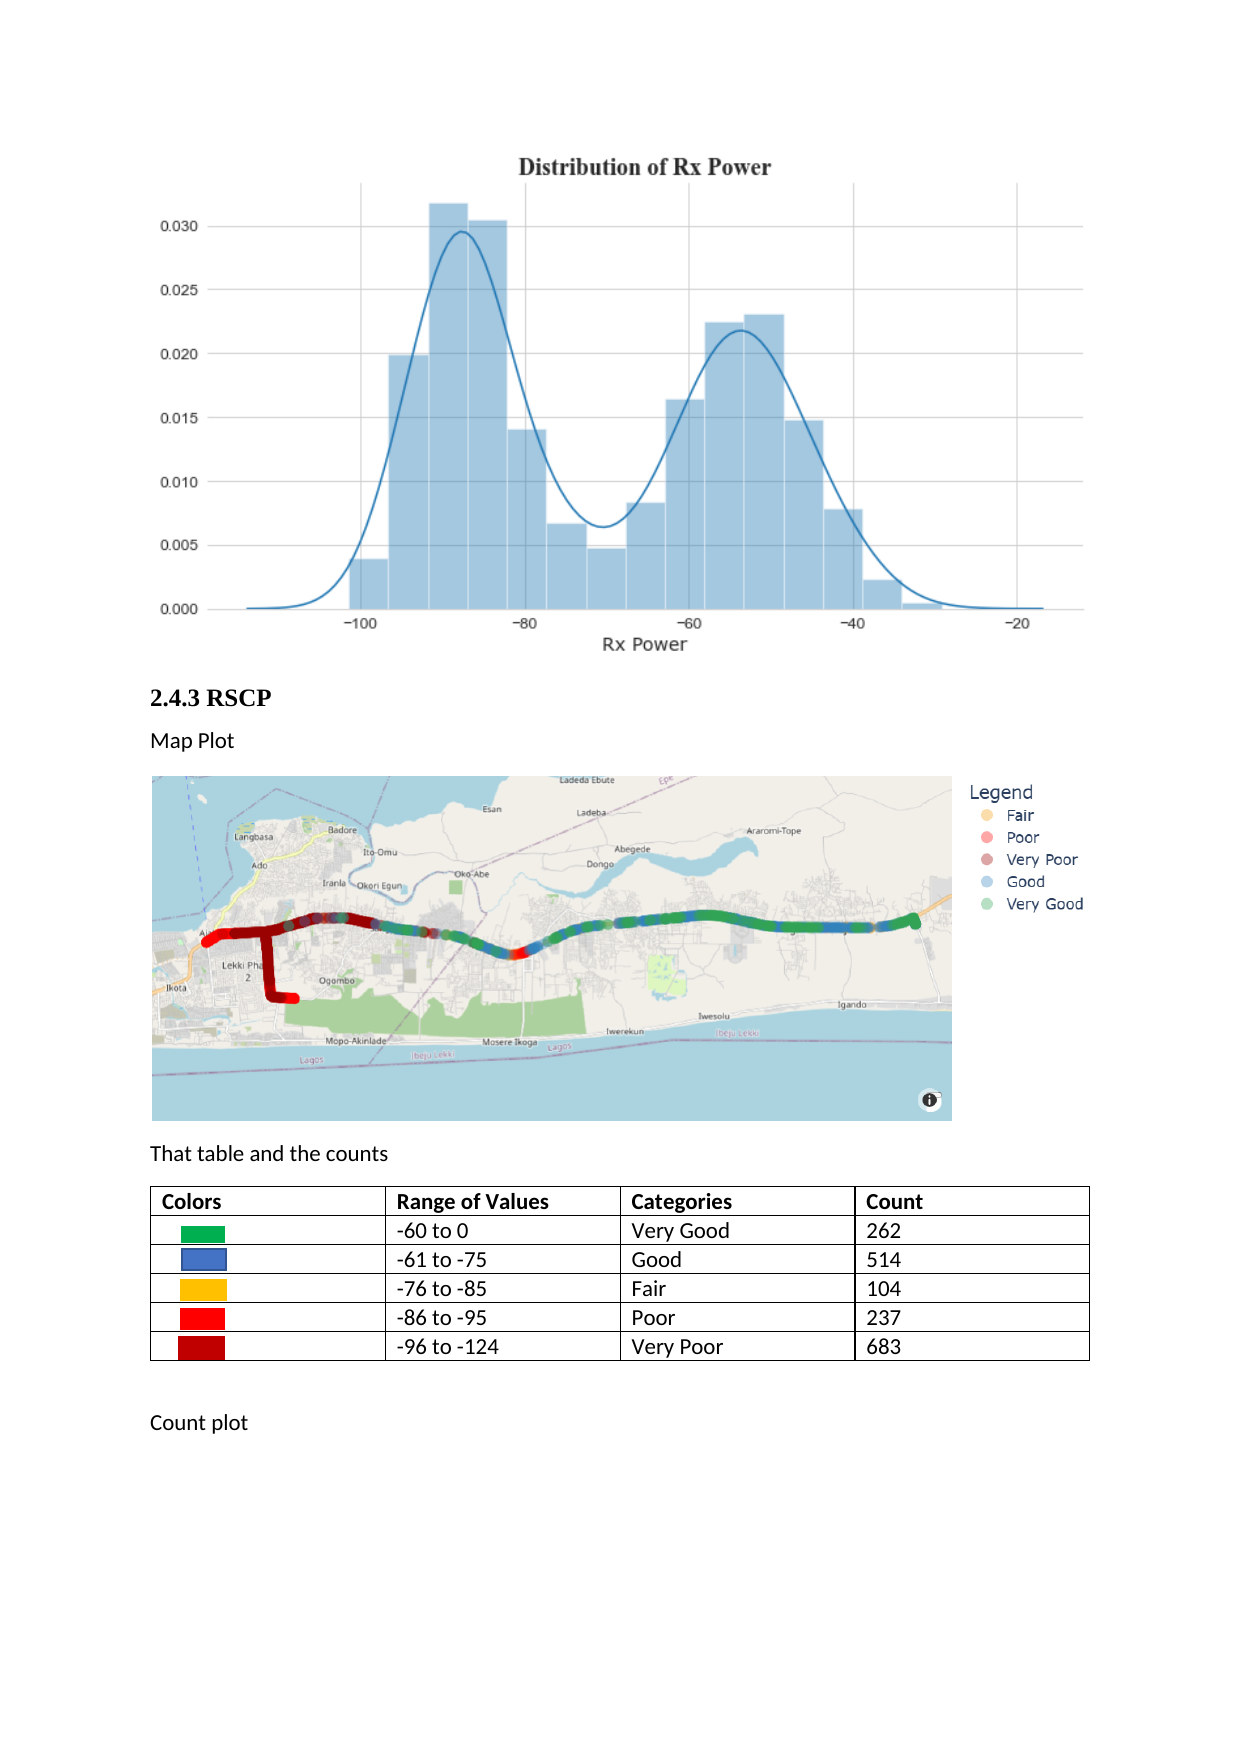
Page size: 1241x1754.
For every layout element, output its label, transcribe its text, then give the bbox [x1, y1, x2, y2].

table_cell -60 to 0 [386, 1216, 620, 1244]
table_cell Poor [621, 1303, 854, 1331]
table_cell 104 [856, 1274, 1089, 1302]
table_cell [151, 1303, 385, 1331]
table_header Range of Values [386, 1187, 620, 1215]
subtitle 2.4.3 RSCP [150, 683, 1090, 711]
table_header Count [856, 1187, 1089, 1215]
table_cell -76 to -85 [386, 1274, 620, 1302]
picture [150, 773, 1091, 1121]
table_cell Very Good [621, 1216, 854, 1244]
table_cell Very Poor [621, 1332, 854, 1360]
table_cell [151, 1332, 385, 1360]
table_cell -86 to -95 [386, 1303, 620, 1331]
text That table and the counts [150, 1139, 1090, 1167]
table_cell [151, 1245, 385, 1273]
table_cell 262 [856, 1216, 1089, 1244]
text Count plot [150, 1408, 1090, 1436]
table_header Categories [621, 1187, 854, 1215]
table_cell Fair [621, 1274, 854, 1302]
picture [150, 150, 1091, 664]
table_cell 683 [856, 1332, 1089, 1360]
table_cell 237 [856, 1303, 1089, 1331]
table_cell 514 [856, 1245, 1089, 1273]
table_cell Good [621, 1245, 854, 1273]
table_cell [151, 1274, 385, 1302]
table_cell [151, 1216, 385, 1244]
text Map Plot [150, 726, 1090, 754]
table_cell -96 to -124 [386, 1332, 620, 1360]
table_header Colors [151, 1187, 385, 1215]
table_cell -61 to -75 [386, 1245, 620, 1273]
